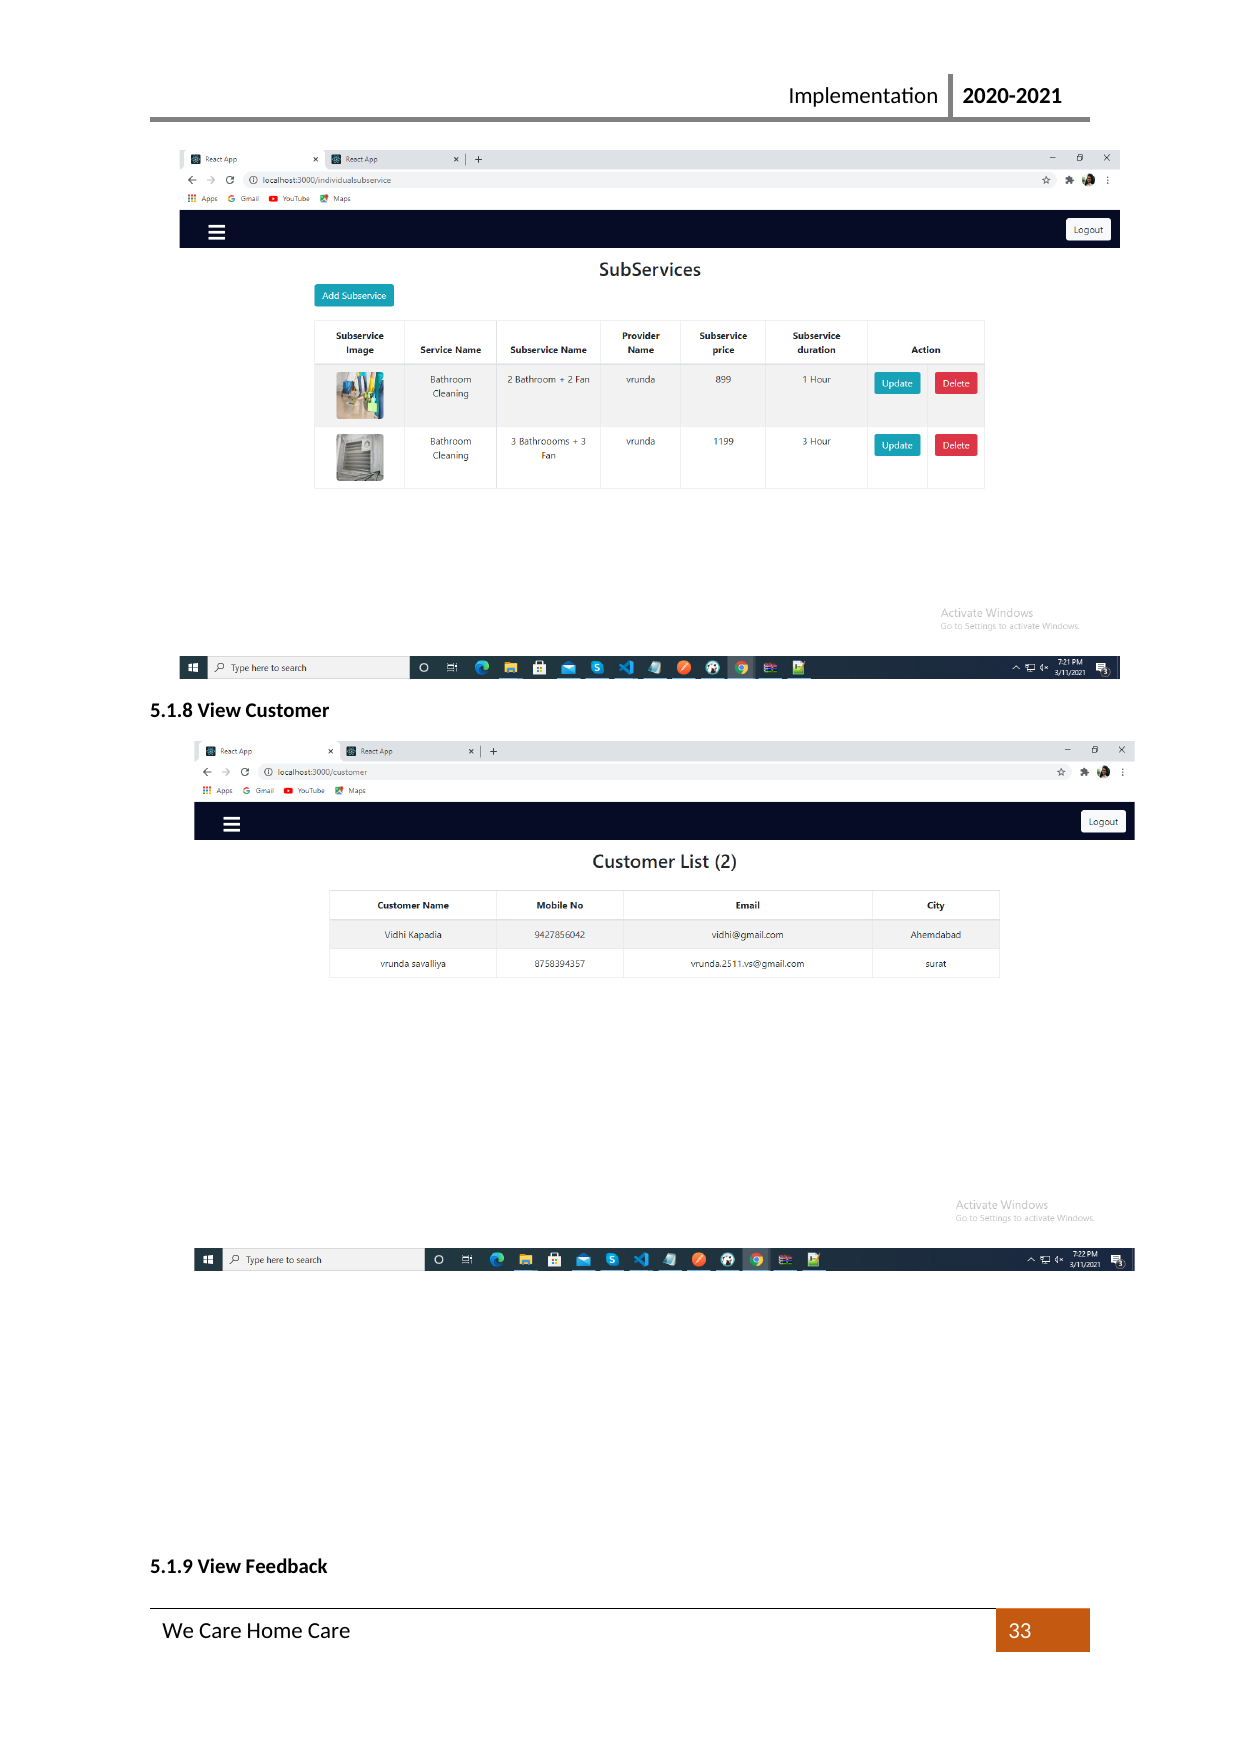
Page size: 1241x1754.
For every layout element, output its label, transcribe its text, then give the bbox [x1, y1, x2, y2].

picture [194, 741, 1135, 1271]
picture [179, 150, 1120, 679]
text 5.1.8 View Customer [135, 697, 1090, 723]
text 5.1.9 View Feedback [135, 1554, 1090, 1579]
